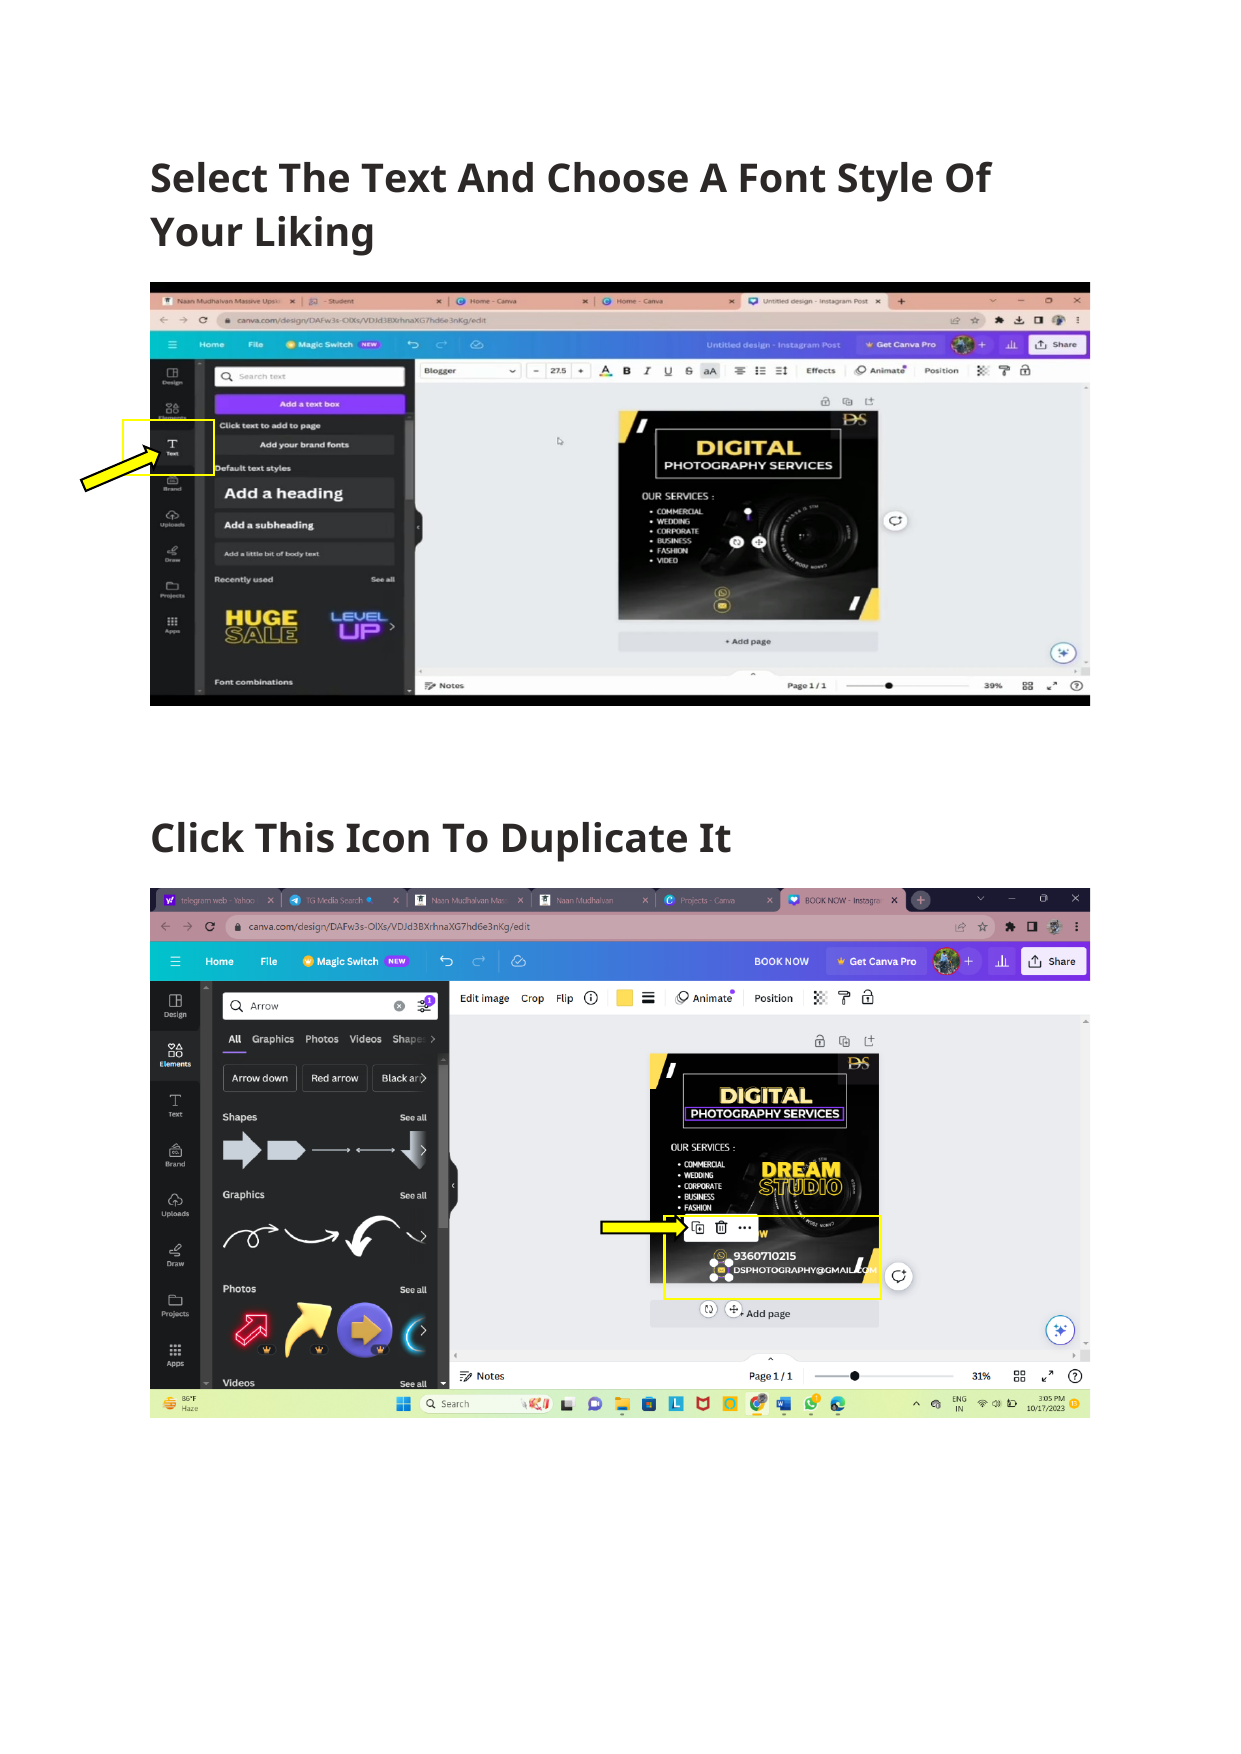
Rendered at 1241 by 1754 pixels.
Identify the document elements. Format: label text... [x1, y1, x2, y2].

picture [150, 888, 1091, 1418]
subtitle Select The Text And Choose A Font Style Of Your Liking [150, 150, 1090, 258]
picture [150, 421, 213, 474]
picture [150, 282, 1091, 706]
subtitle Click This Icon To Duplicate It [150, 810, 1090, 864]
